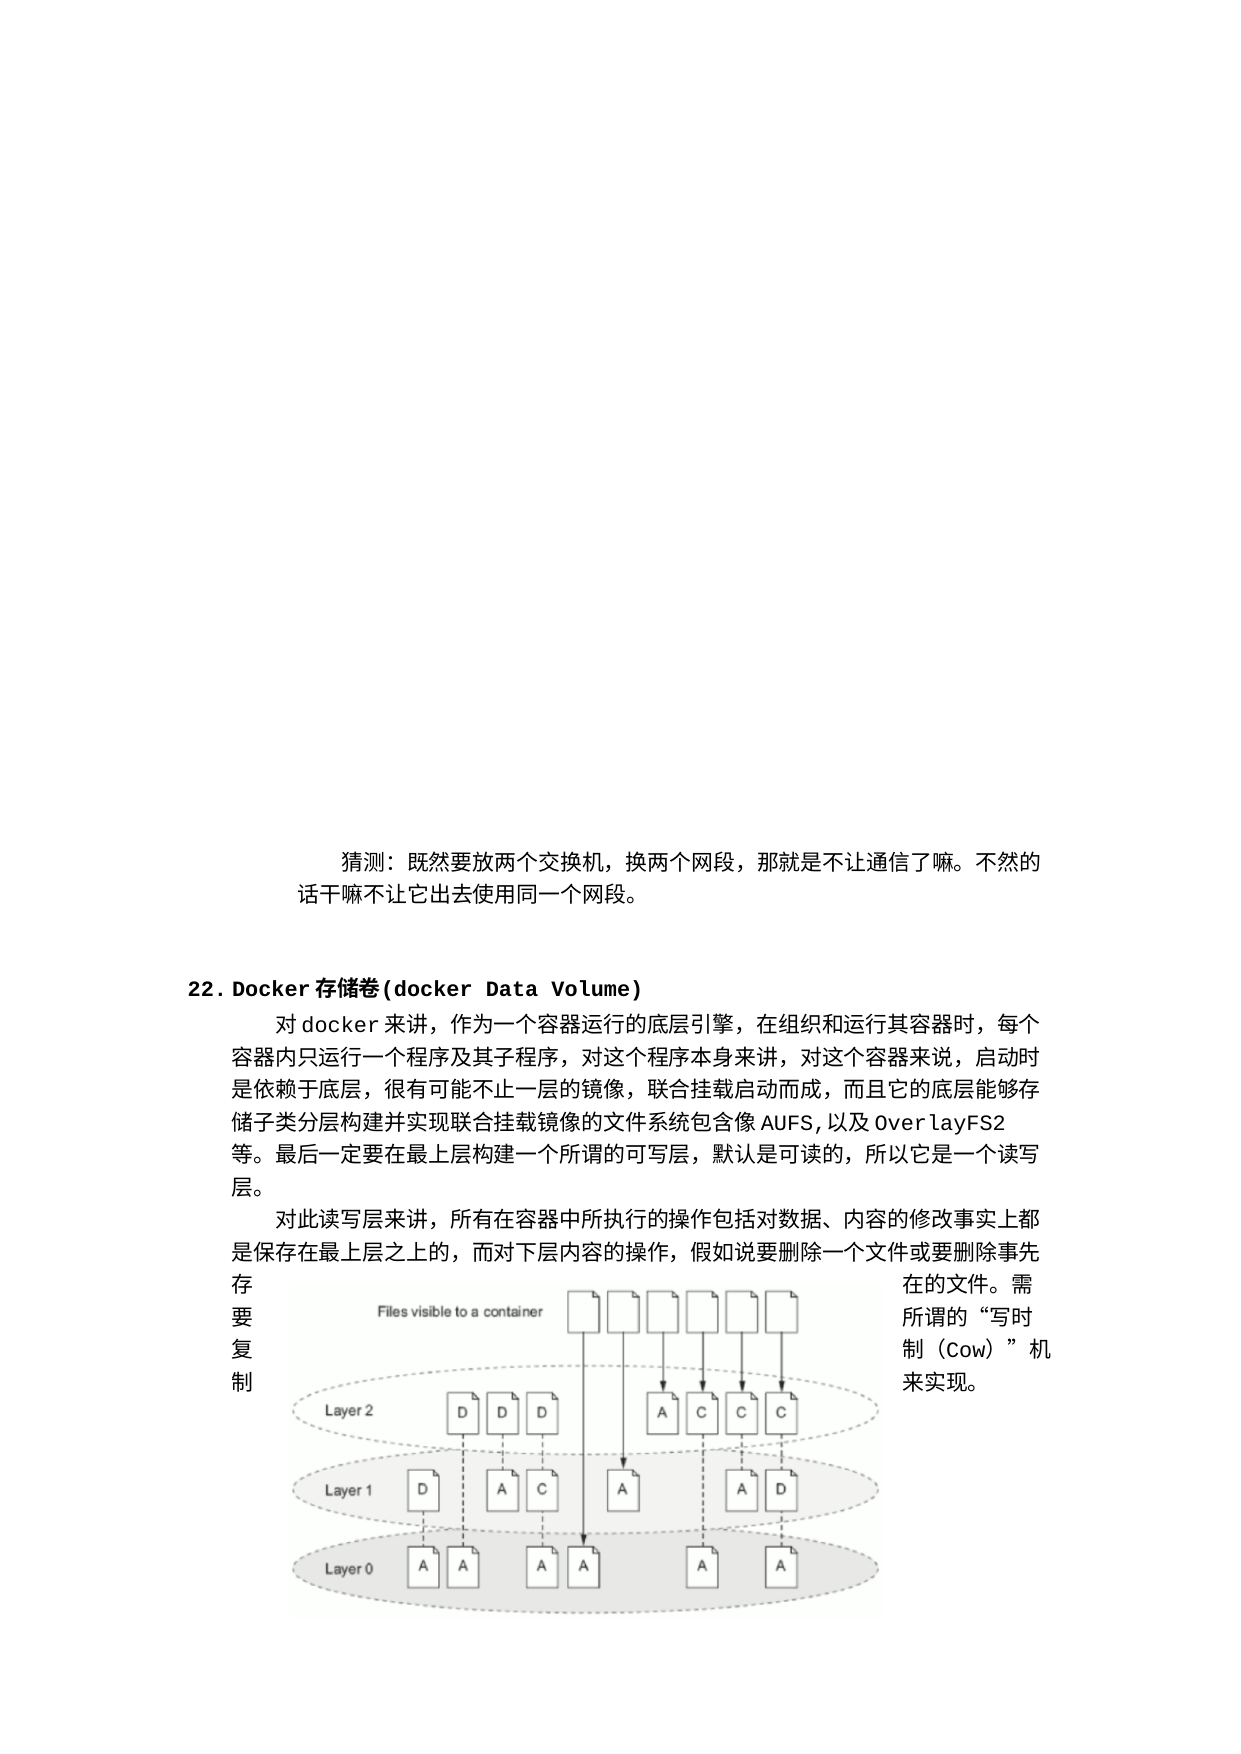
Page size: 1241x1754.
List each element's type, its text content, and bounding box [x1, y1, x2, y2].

text 对此读写层来讲，所有在容器中所执行的操作包括对数据、内容的修改事实上都是保存在最上层之上的，而对下层内容的操作，假如说要删除一个文件或要删除事先存在的文件。需要所谓的“写时复制（Cow）”机制来实现。 [231, 1202, 1053, 1397]
text 对docker来讲，作为一个容器运行的底层引擎，在组织和运行其容器时，每个容器内只运行一个程序及其子程序，对这个程序本身来讲，对这个容器来说，启动时是依赖于底层，很有可能不止一层的镜像，联合挂载启动而成，而且它的底层能够存储子类分层构建并实现联合挂载镜像的文件系统包含像AUFS,以及OverlayFS2等。最后一定要在最上层构建一个所谓的可写层，默认是可读的，所以它是一个读写层。 [231, 1007, 1053, 1202]
subtitle Docker存储卷(docker Data Volume) [187, 974, 1053, 1007]
picture [289, 1286, 884, 1618]
text 猜测：既然要放两个交换机，换两个网段，那就是不让通信了嘛。不然的话干嘛不让它出去使用同一个网段。 [298, 844, 1053, 909]
